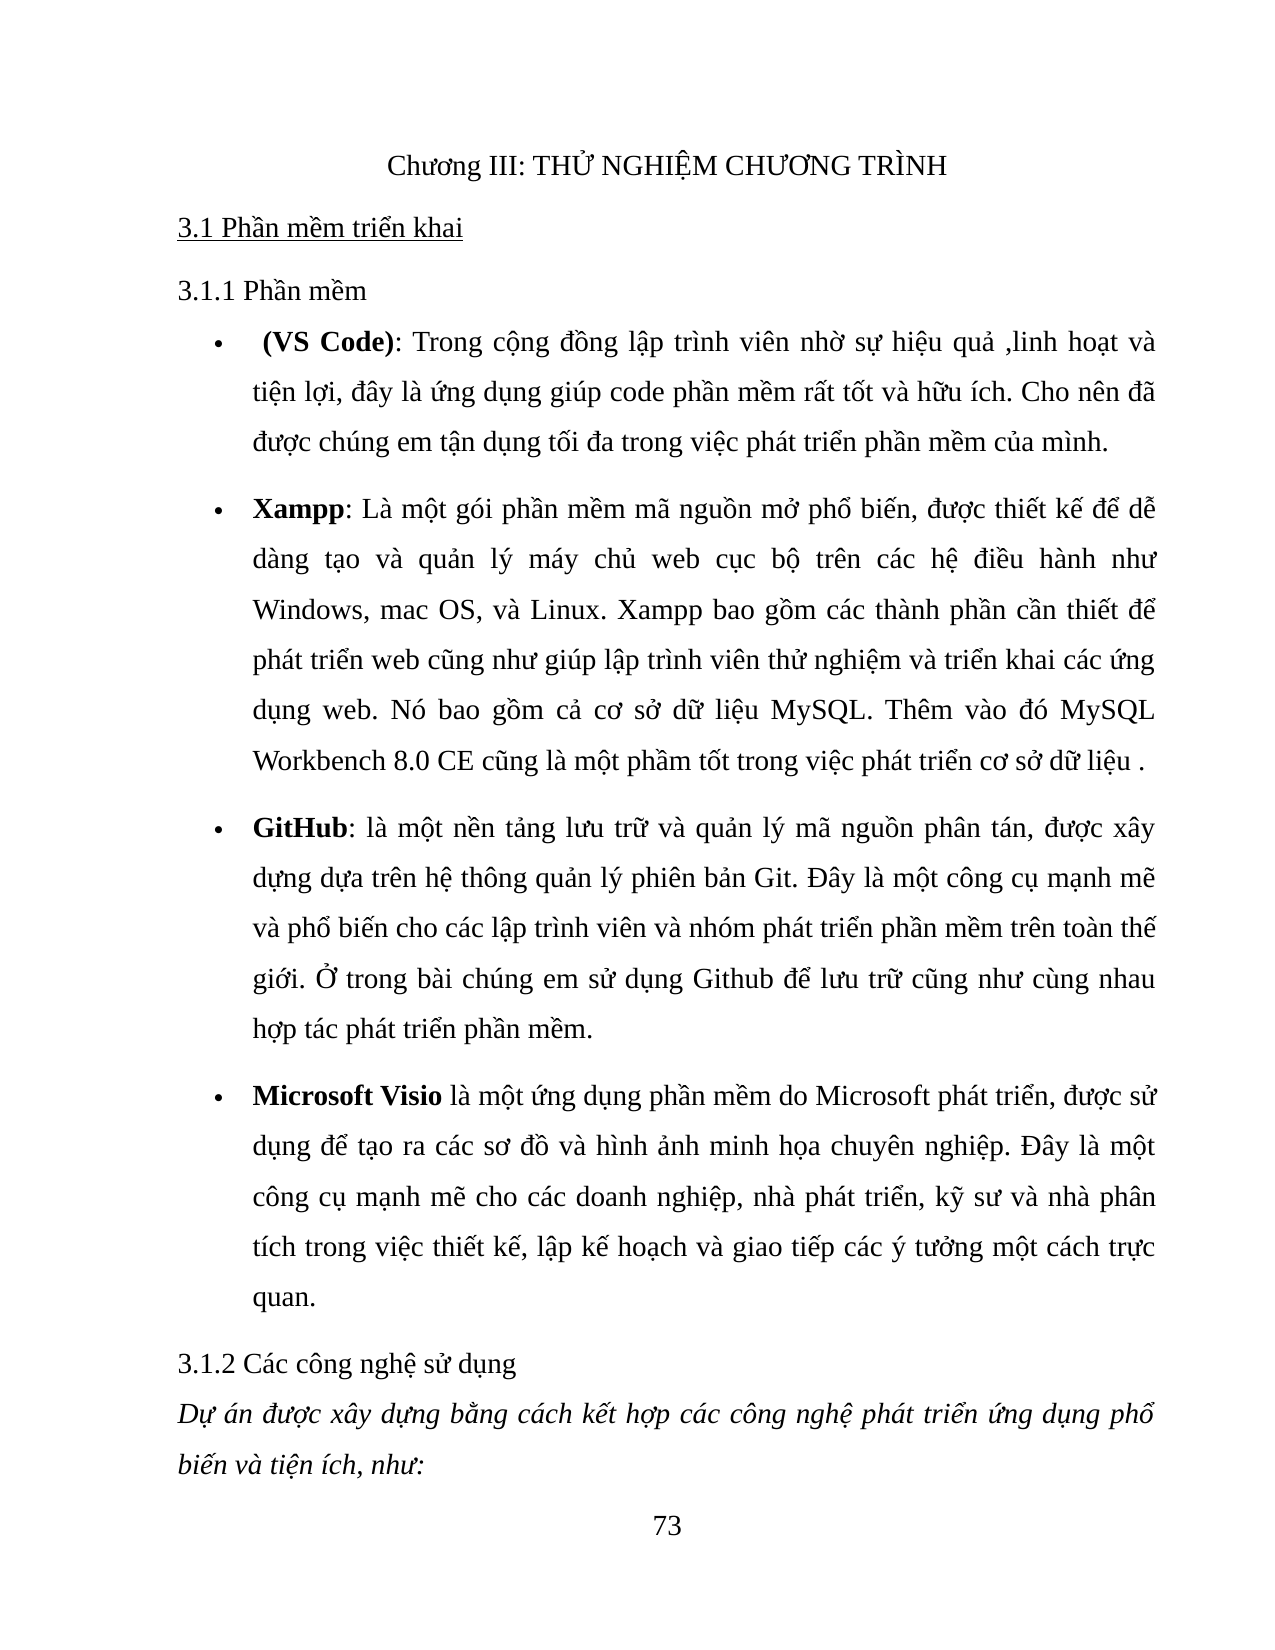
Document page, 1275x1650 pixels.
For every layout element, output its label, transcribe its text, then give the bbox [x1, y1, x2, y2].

subtitle 3.1.1 Phần mềm [177, 273, 1157, 307]
subtitle 3.1 Phần mềm triển khai [177, 211, 1157, 244]
subtitle Chương III: THỬ NGHIỆM CHƯƠNG TRÌNH [177, 148, 1157, 181]
list Microsoft Visio là một ứng dụng phần mềm do Microsoft phát triển, được sử dụng để tạo ra các sơ đồ và hình ảnh minh họa chuyên nghiệp. Đây là một công cụ mạnh mẽ cho các doanh nghiệp, nhà phát triển, kỹ sư và nhà phân tích trong việc thiết kế, lập kế hoạch và giao tiếp các ý tưởng một cách trực quan. [215, 1078, 1157, 1313]
list (VS Code): Trong cộng đồng lập trình viên nhờ sự hiệu quả ,linh hoạt và tiện lợi, đây là ứng dụng giúp code phần mềm rất tốt và hữu ích. Cho nên đã được chúng em tận dụng tối đa trong việc phát triển phần mềm của mình. [215, 324, 1157, 458]
list Xampp: Là một gói phần mềm mã nguồn mở phổ biến, được thiết kế để dễ dàng tạo và quản lý máy chủ web cục bộ trên các hệ điều hành như Windows, mac OS, và Linux. Xampp bao gồm các thành phần cần thiết để phát triển web cũng như giúp lập trình viên thử nghiệm và triển khai các ứng dụng web. Nó bao gồm cả cơ sở dữ liệu MySQL. Thêm vào đó MySQL Workbench 8.0 CE cũng là một phầm tốt trong việc phát triển cơ sở dữ liệu . [215, 491, 1157, 776]
list GitHub: là một nền tảng lưu trữ và quản lý mã nguồn phân tán, được xây dựng dựa trên hệ thông quản lý phiên bản Git. Đây là một công cụ mạnh mẽ và phổ biến cho các lập trình viên và nhóm phát triển phần mềm trên toàn thế giới. Ở trong bài chúng em sử dụng Github để lưu trữ cũng như cùng nhau hợp tác phát triển phần mềm. [215, 810, 1157, 1044]
subtitle 3.1.2 Các công nghệ sử dụng [177, 1346, 1157, 1380]
text Dự án được xây dựng bằng cách kết hợp các công nghệ phát triển ứng dụng phổ biến và tiện ích, như: [177, 1397, 1157, 1480]
